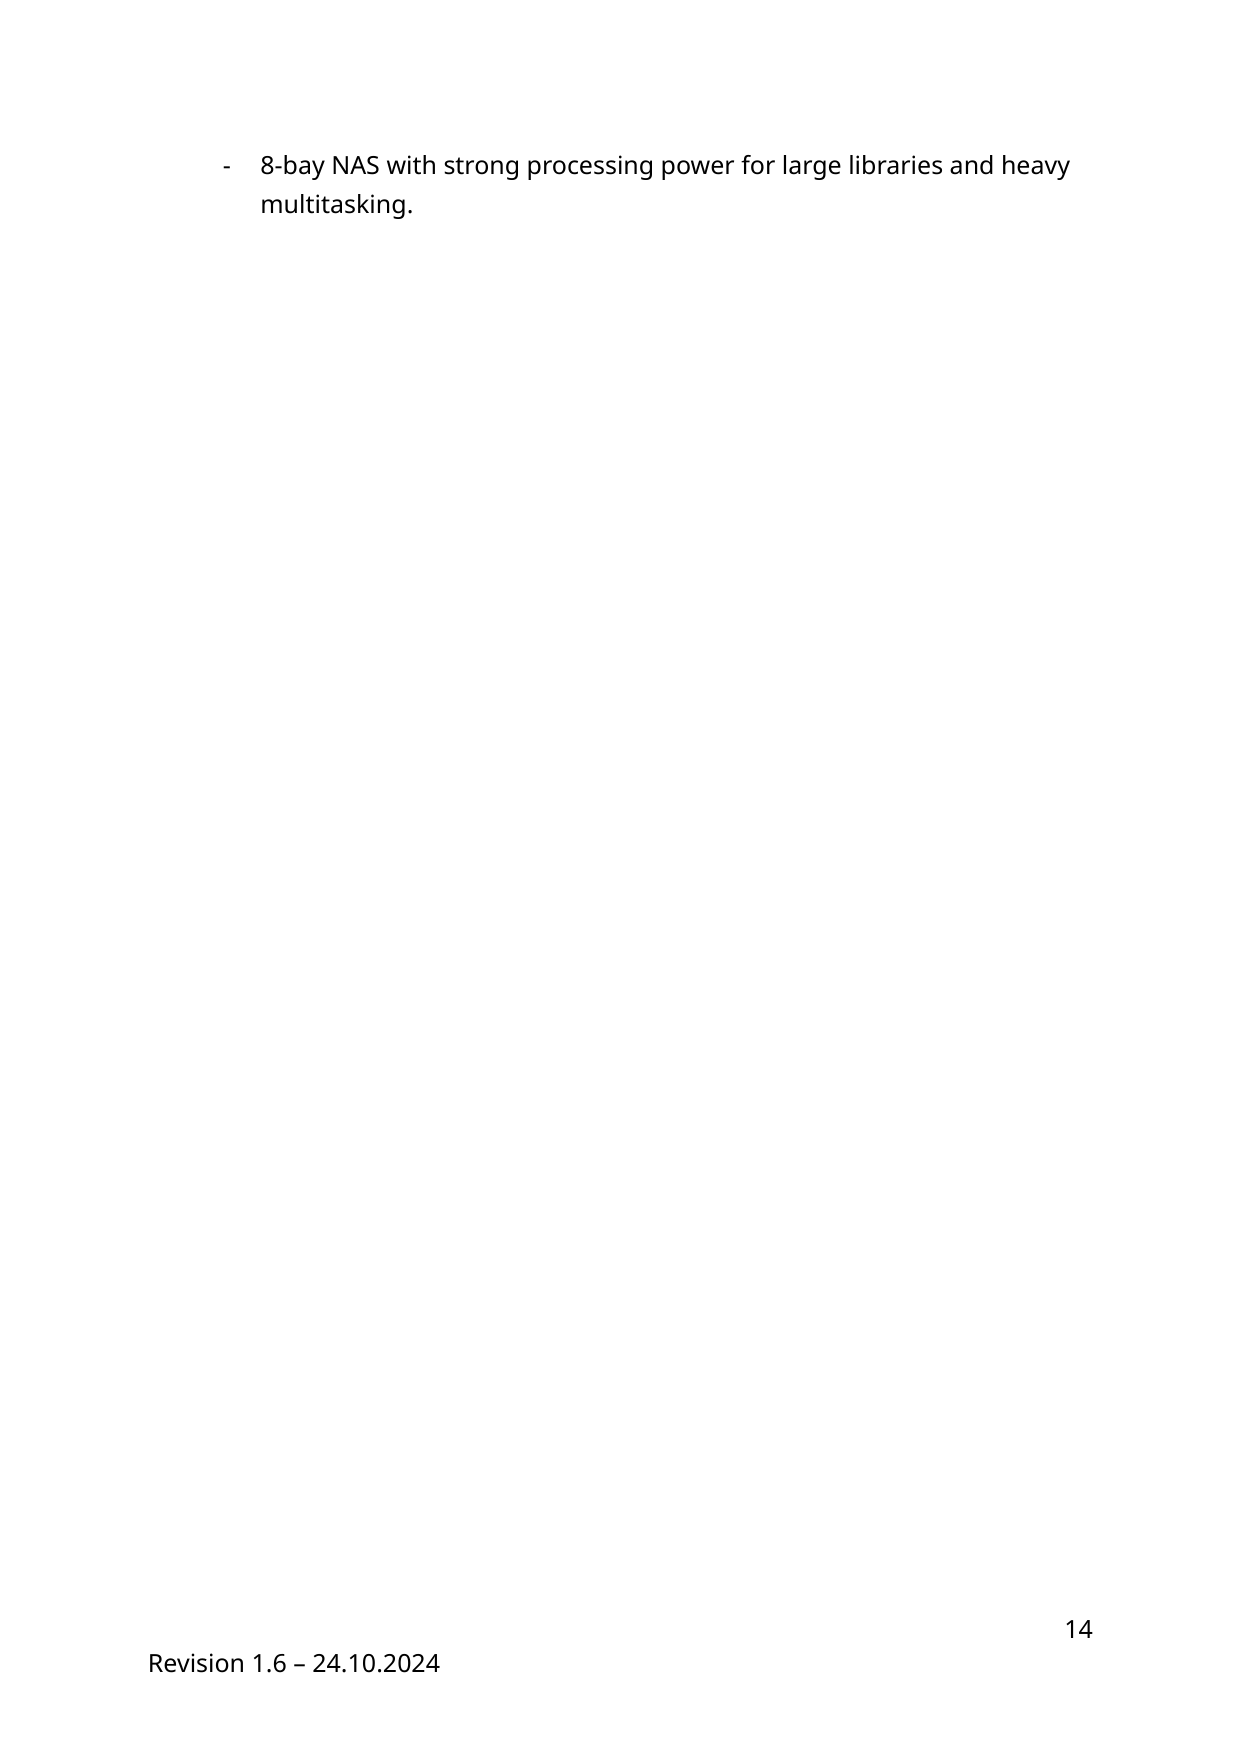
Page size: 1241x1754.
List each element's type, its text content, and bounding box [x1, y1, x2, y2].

list 8-bay NAS with strong processing power for large libraries and heavy multitasking. [223, 148, 1093, 221]
